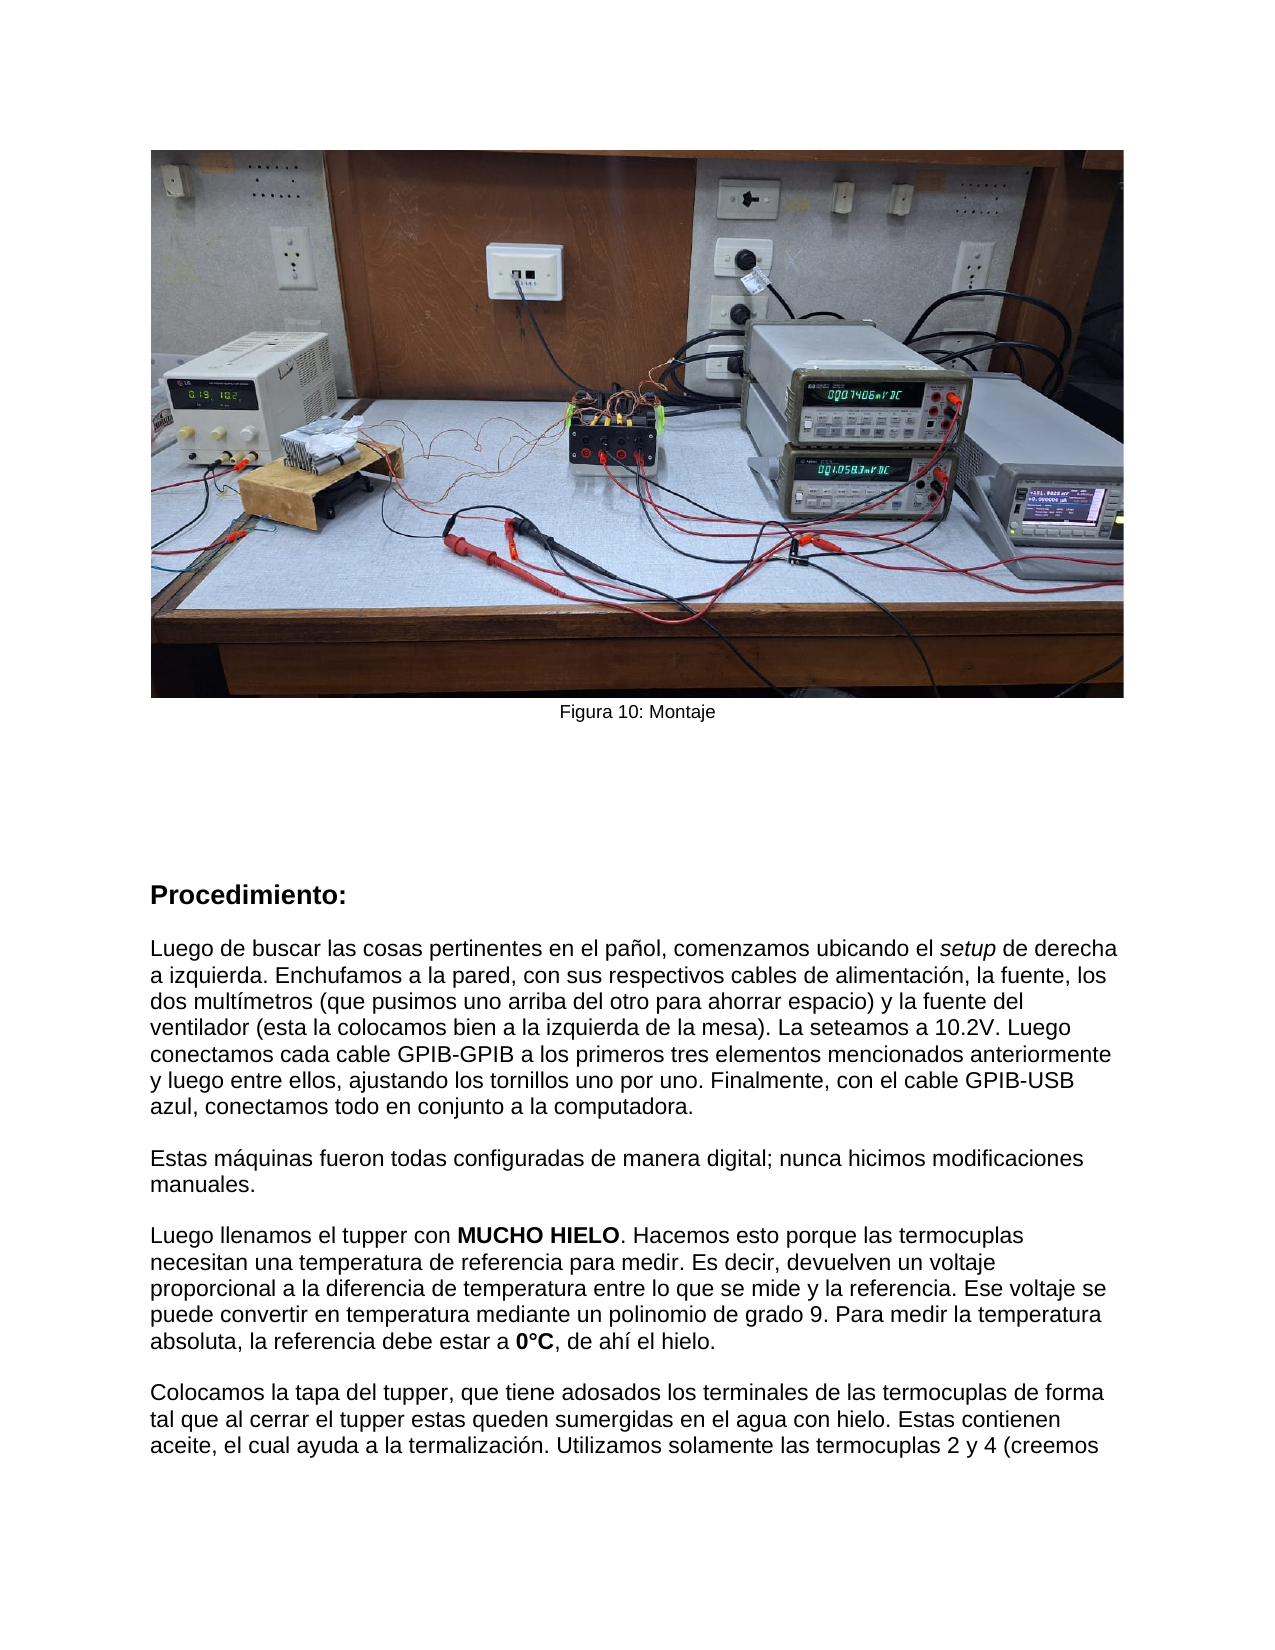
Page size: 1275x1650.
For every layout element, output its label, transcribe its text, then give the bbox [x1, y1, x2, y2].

subtitle Procedimiento: [150, 879, 1125, 910]
text Estas máquinas fueron todas configuradas de manera digital; nunca hicimos modificaciones manuales. [150, 1145, 1125, 1197]
picture [151, 150, 1124, 698]
text Figura 10: Montaje [150, 701, 1125, 723]
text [150, 1379, 1125, 1458]
text Luego de buscar las cosas pertinentes en el pañol, comenzamos ubicando el setup de derecha a izquierda. Enchufamos a la pared, con sus respectivos cables de alimentación, la fuente, los dos multímetros (que pusimos uno arriba del otro para ahorrar espacio) y la fuente del ventilador (esta la colocamos bien a la izquierda de la mesa). La seteamos a 10.2V. Luego conectamos cada cable GPIB-GPIB a los primeros tres elementos mencionados anteriormente y luego entre ellos, ajustando los tornillos uno por uno. Finalmente, con el cable GPIB-USB azul, conectamos todo en conjunto a la computadora. [150, 935, 1125, 1120]
text Luego llenamos el tupper con MUCHO HIELO. Hacemos esto porque las termocuplas necesitan una temperatura de referencia para medir. Es decir, devuelven un voltaje proporcional a la diferencia de temperatura entre lo que se mide y la referencia. Ese voltaje se puede convertir en temperatura mediante un polinomio de grado 9. Para medir la temperatura absoluta, la referencia debe estar a 0°C, de ahí el hielo. [150, 1222, 1125, 1354]
